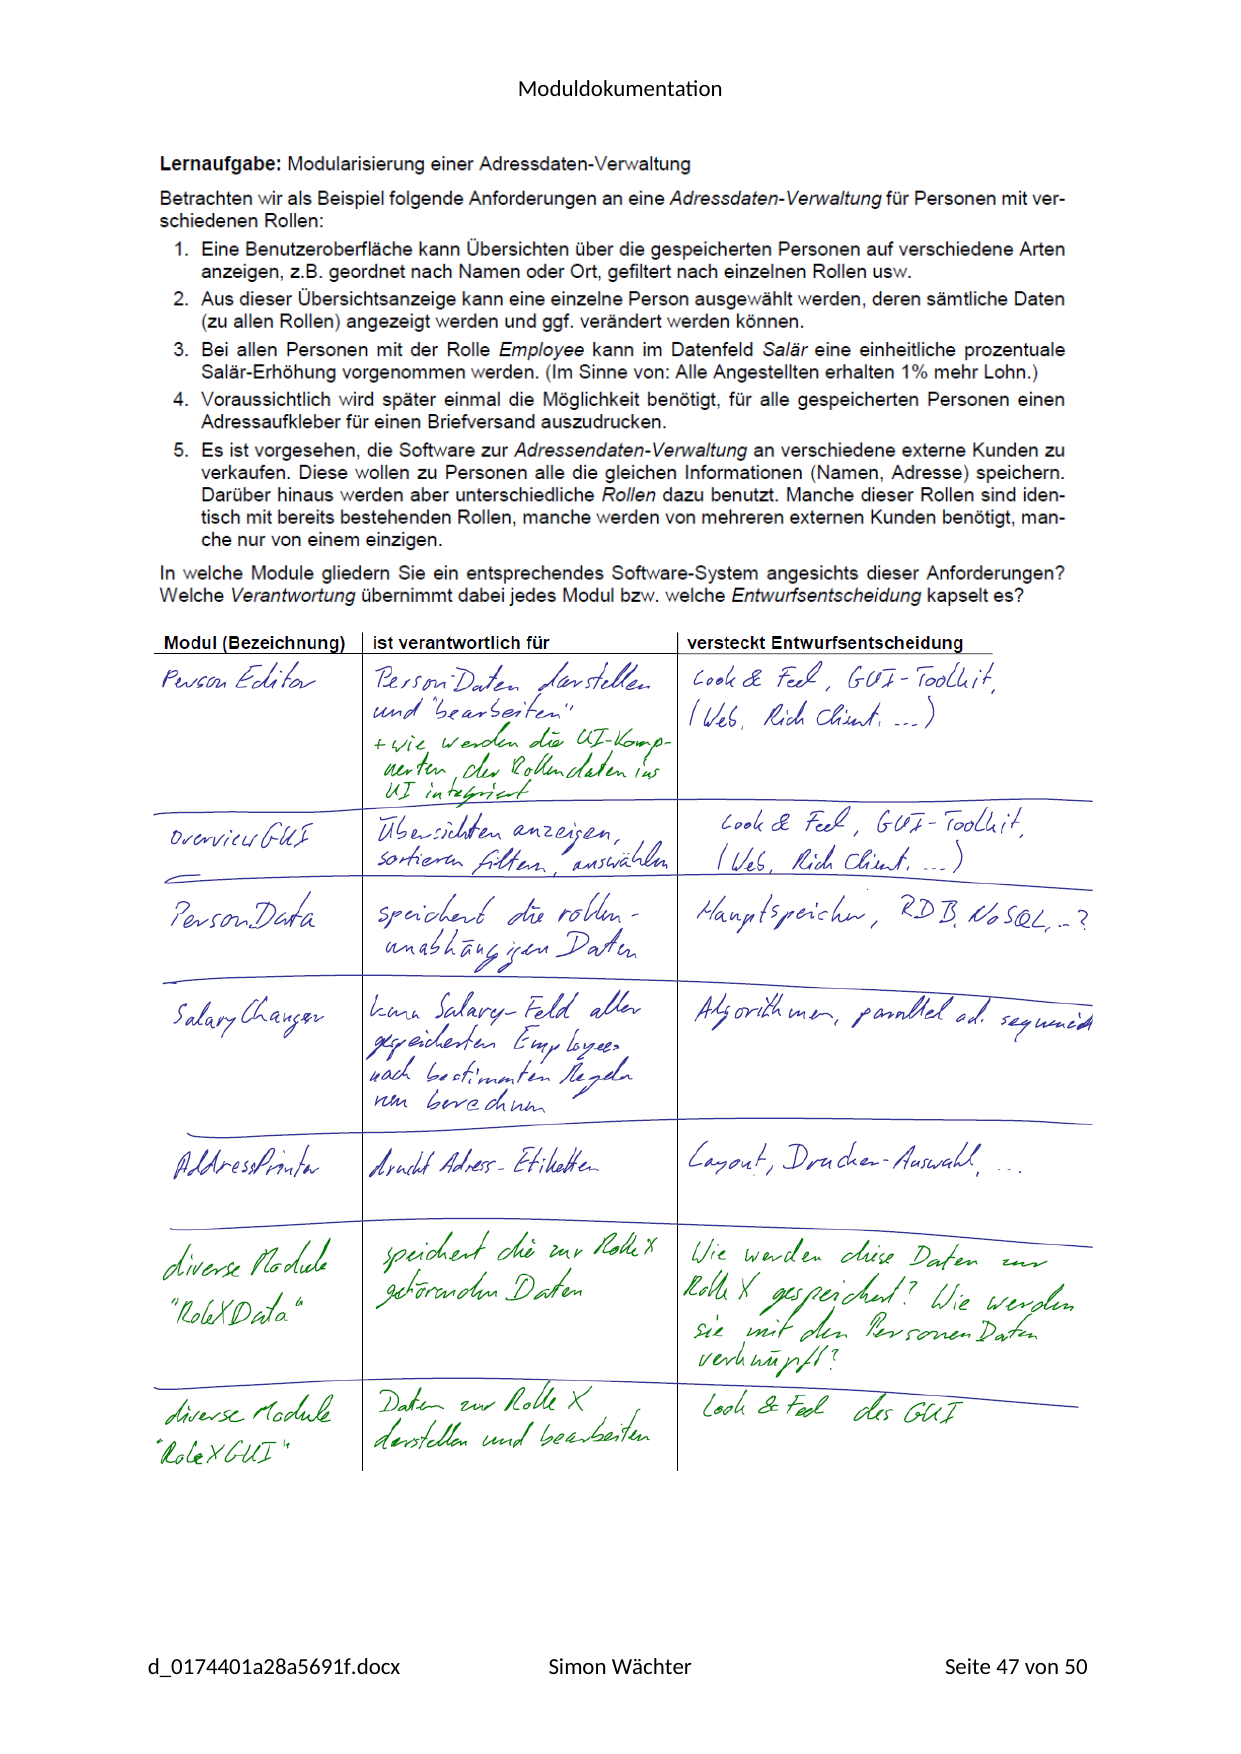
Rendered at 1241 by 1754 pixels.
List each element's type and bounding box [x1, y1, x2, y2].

picture [147, 627, 1093, 1471]
picture [147, 147, 1093, 609]
